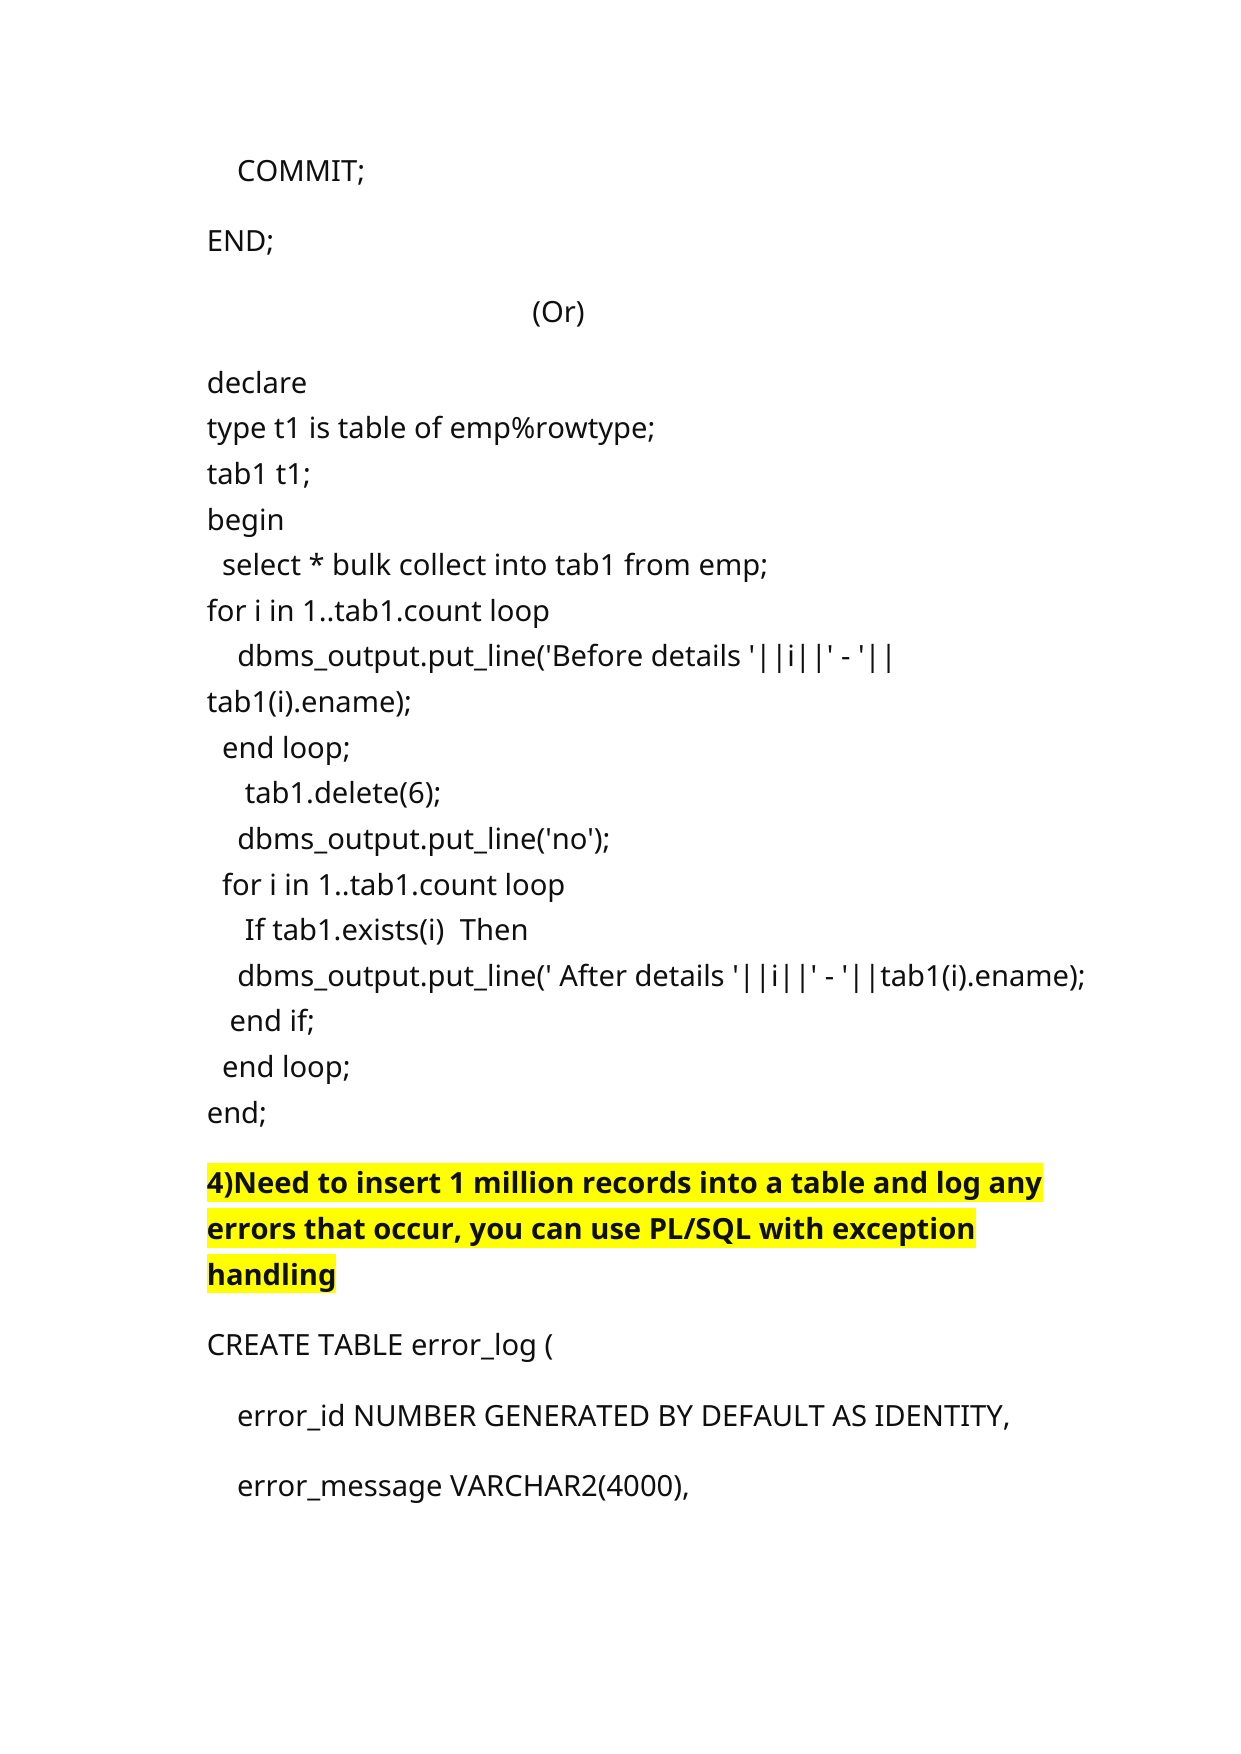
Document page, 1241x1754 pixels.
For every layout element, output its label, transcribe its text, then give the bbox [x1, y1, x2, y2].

text 4)Need to insert 1 million records into a table and log any errors that occur, you can use PL/SQL with exception handling [207, 1162, 1090, 1293]
text error_message VARCHAR2(4000), [207, 1466, 1090, 1505]
text declare type t1 is table of emp%rowtype; tab1 t1; begin select * bulk collect into tab1 from emp; for i in 1..tab1.count loop dbms_output.put_line('Before details '||i||' - '||tab1(i).ename); end loop; tab1.delete(6); dbms_output.put_line('no'); for i in 1..tab1.count loop If tab1.exists(i) Then dbms_output.put_line(' After details '||i||' - '||tab1(i).ename); end if; end loop; end; [207, 362, 1090, 1132]
text END; [207, 221, 1090, 260]
text error_id NUMBER GENERATED BY DEFAULT AS IDENTITY, [207, 1395, 1090, 1435]
text CREATE TABLE error_log ( [207, 1324, 1090, 1364]
text COMMIT; [207, 150, 1090, 190]
text (Or) [207, 291, 1090, 331]
